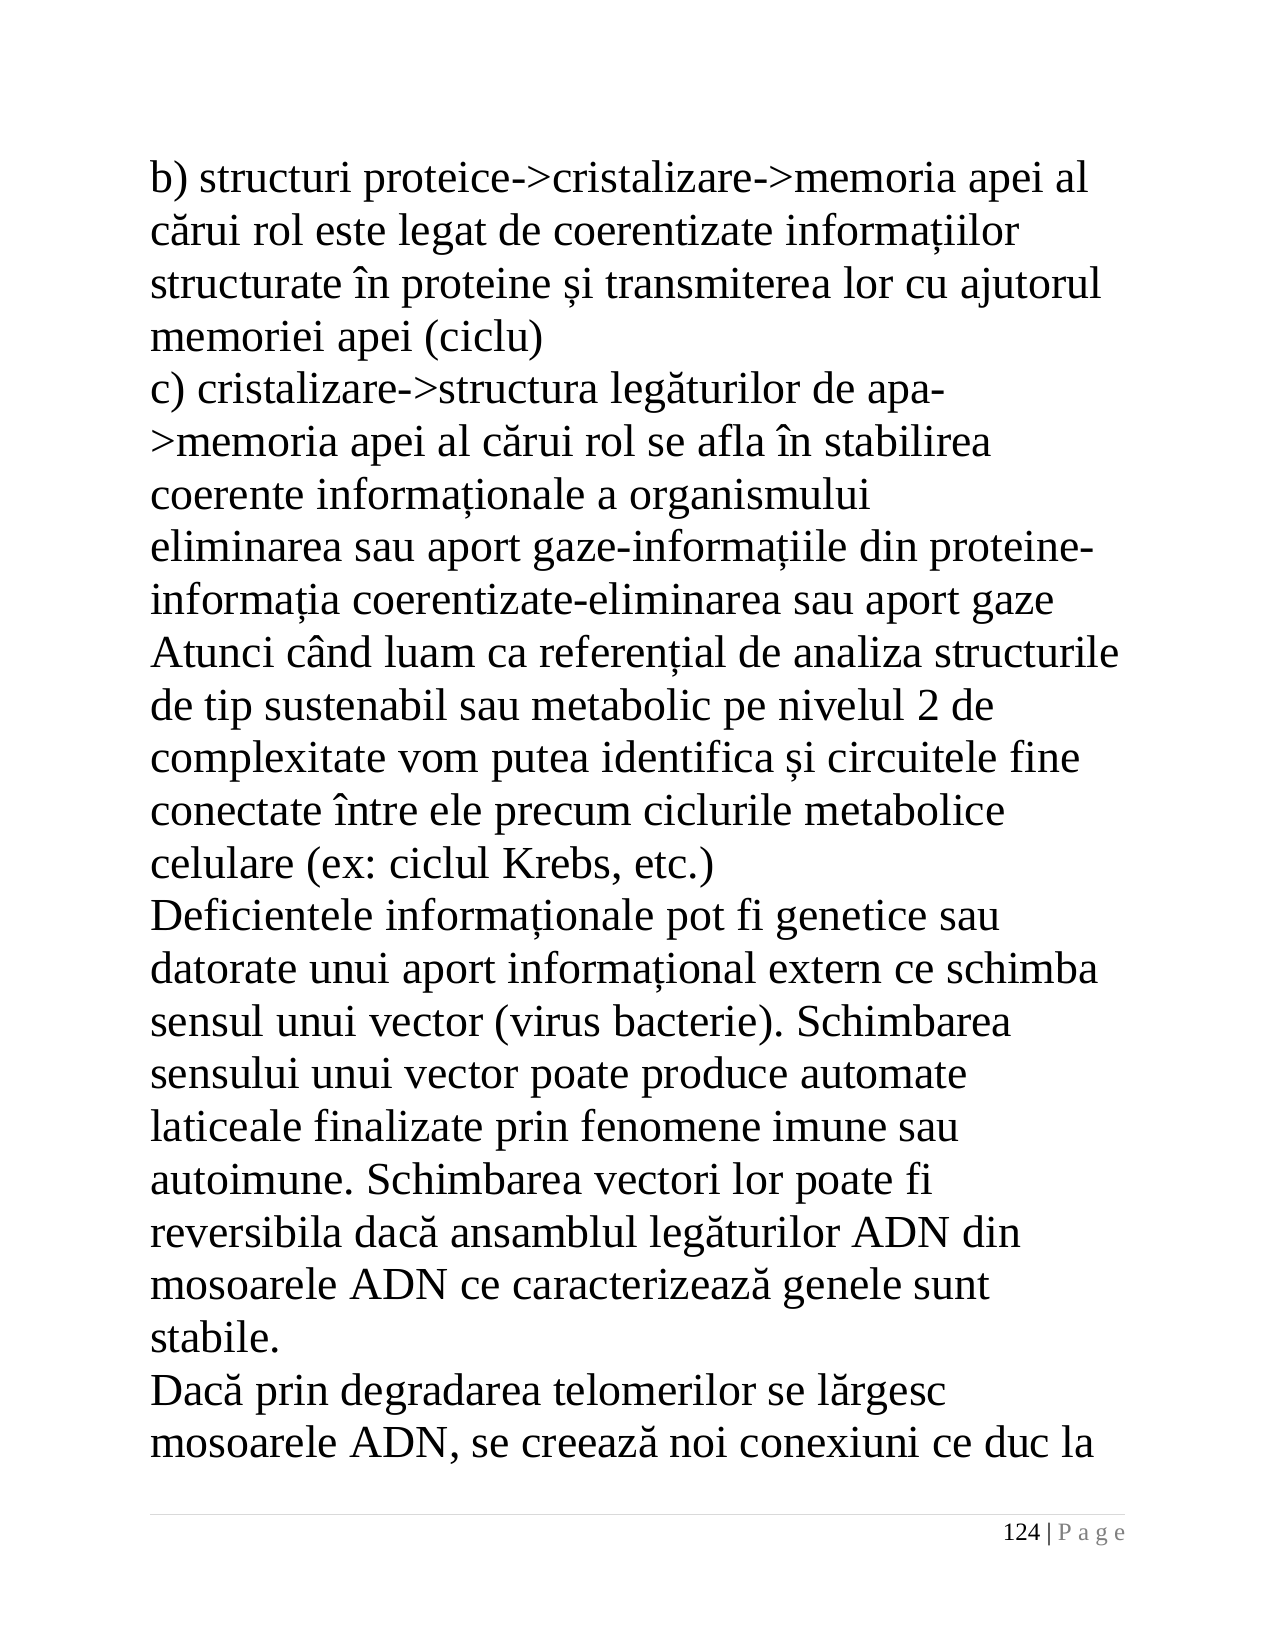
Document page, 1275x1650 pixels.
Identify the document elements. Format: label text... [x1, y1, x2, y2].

text b) structuri proteice->cristalizare->memoria apei al cărui rol este legat de coerentizate informațiilor structurate în proteine și transmiterea lor cu ajutorul memoriei apei (ciclu) [150, 150, 1125, 361]
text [150, 1362, 1125, 1468]
text eliminarea sau aport gaze-informațiile din proteine-informația coerentizate-eliminarea sau aport gaze [150, 519, 1125, 624]
text Deficientele informaționale pot fi genetice sau datorate unui aport informațional extern ce schimba sensul unui vector (virus bacterie). Schimbarea sensului unui vector poate produce automate laticeale finalizate prin fenomene imune sau autoimune. Schimbarea vectori lor poate fi reversibila dacă ansamblul legăturilor ADN din mosoarele ADN ce caracterizează genele sunt stabile. [150, 888, 1125, 1362]
text Atunci când luam ca referențial de analiza structurile de tip sustenabil sau metabolic pe nivelul 2 de complexitate vom putea identifica și circuitele fine conectate între ele precum ciclurile metabolice celulare (ex: ciclul Krebs, etc.) [150, 624, 1125, 888]
text c) cristalizare->structura legăturilor de apa->memoria apei al cărui rol se afla în stabilirea coerente informaționale a organismului [150, 361, 1125, 519]
